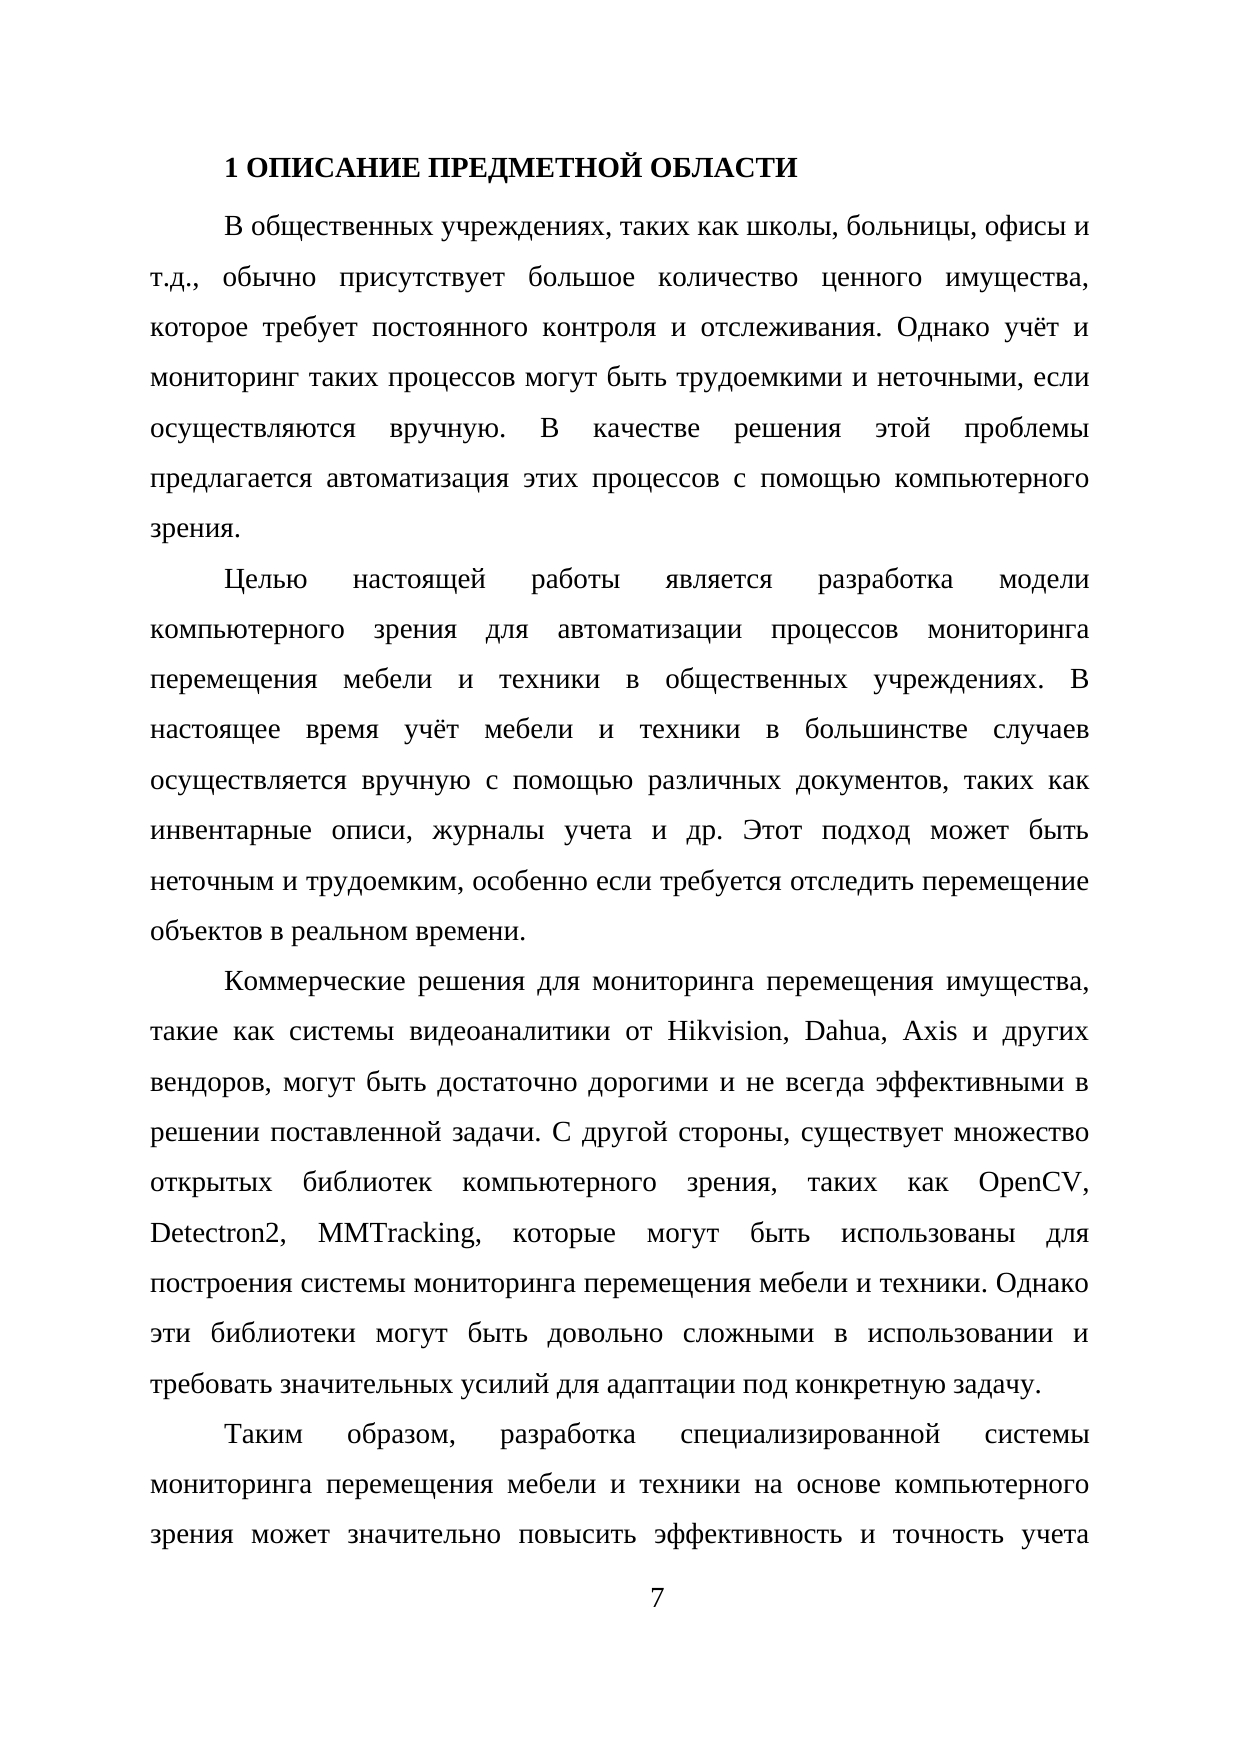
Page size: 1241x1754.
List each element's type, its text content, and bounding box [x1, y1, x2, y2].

text 1 Описание предметной области [224, 150, 1031, 183]
text Коммерческие решения для мониторинга перемещения имущества, такие как системы видеоаналитики от Hikvision, Dahua, Axis и других вендоров, могут быть достаточно дорогими и не всегда эффективными в решении поставленной задачи. С другой стороны, существует множество открытых библиотек компьютерного зрения, таких как OpenCV, Detectron2, MMTracking, которые могут быть использованы для построения системы мониторинга перемещения мебели и техники. Однако эти библиотеки могут быть довольно сложными в использовании и требовать значительных усилий для адаптации под конкретную задачу. [150, 963, 1090, 1399]
text В общественных учреждениях, таких как школы, больницы, офисы и т.д., обычно присутствует большое количество ценного имущества, которое требует постоянного контроля и отслеживания. Однако учёт и мониторинг таких процессов могут быть трудоемкими и неточными, если осуществляются вручную. В качестве решения этой проблемы предлагается автоматизация этих процессов с помощью компьютерного зрения. [150, 208, 1090, 544]
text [150, 1416, 1090, 1550]
text Целью настоящей работы является разработка модели компьютерного зрения для автоматизации процессов мониторинга перемещения мебели и техники в общественных учреждениях. В настоящее время учёт мебели и техники в большинстве случаев осуществляется вручную с помощью различных документов, таких как инвентарные описи, журналы учета и др. Этот подход может быть неточным и трудоемким, особенно если требуется отследить перемещение объектов в реальном времени. [150, 561, 1090, 946]
